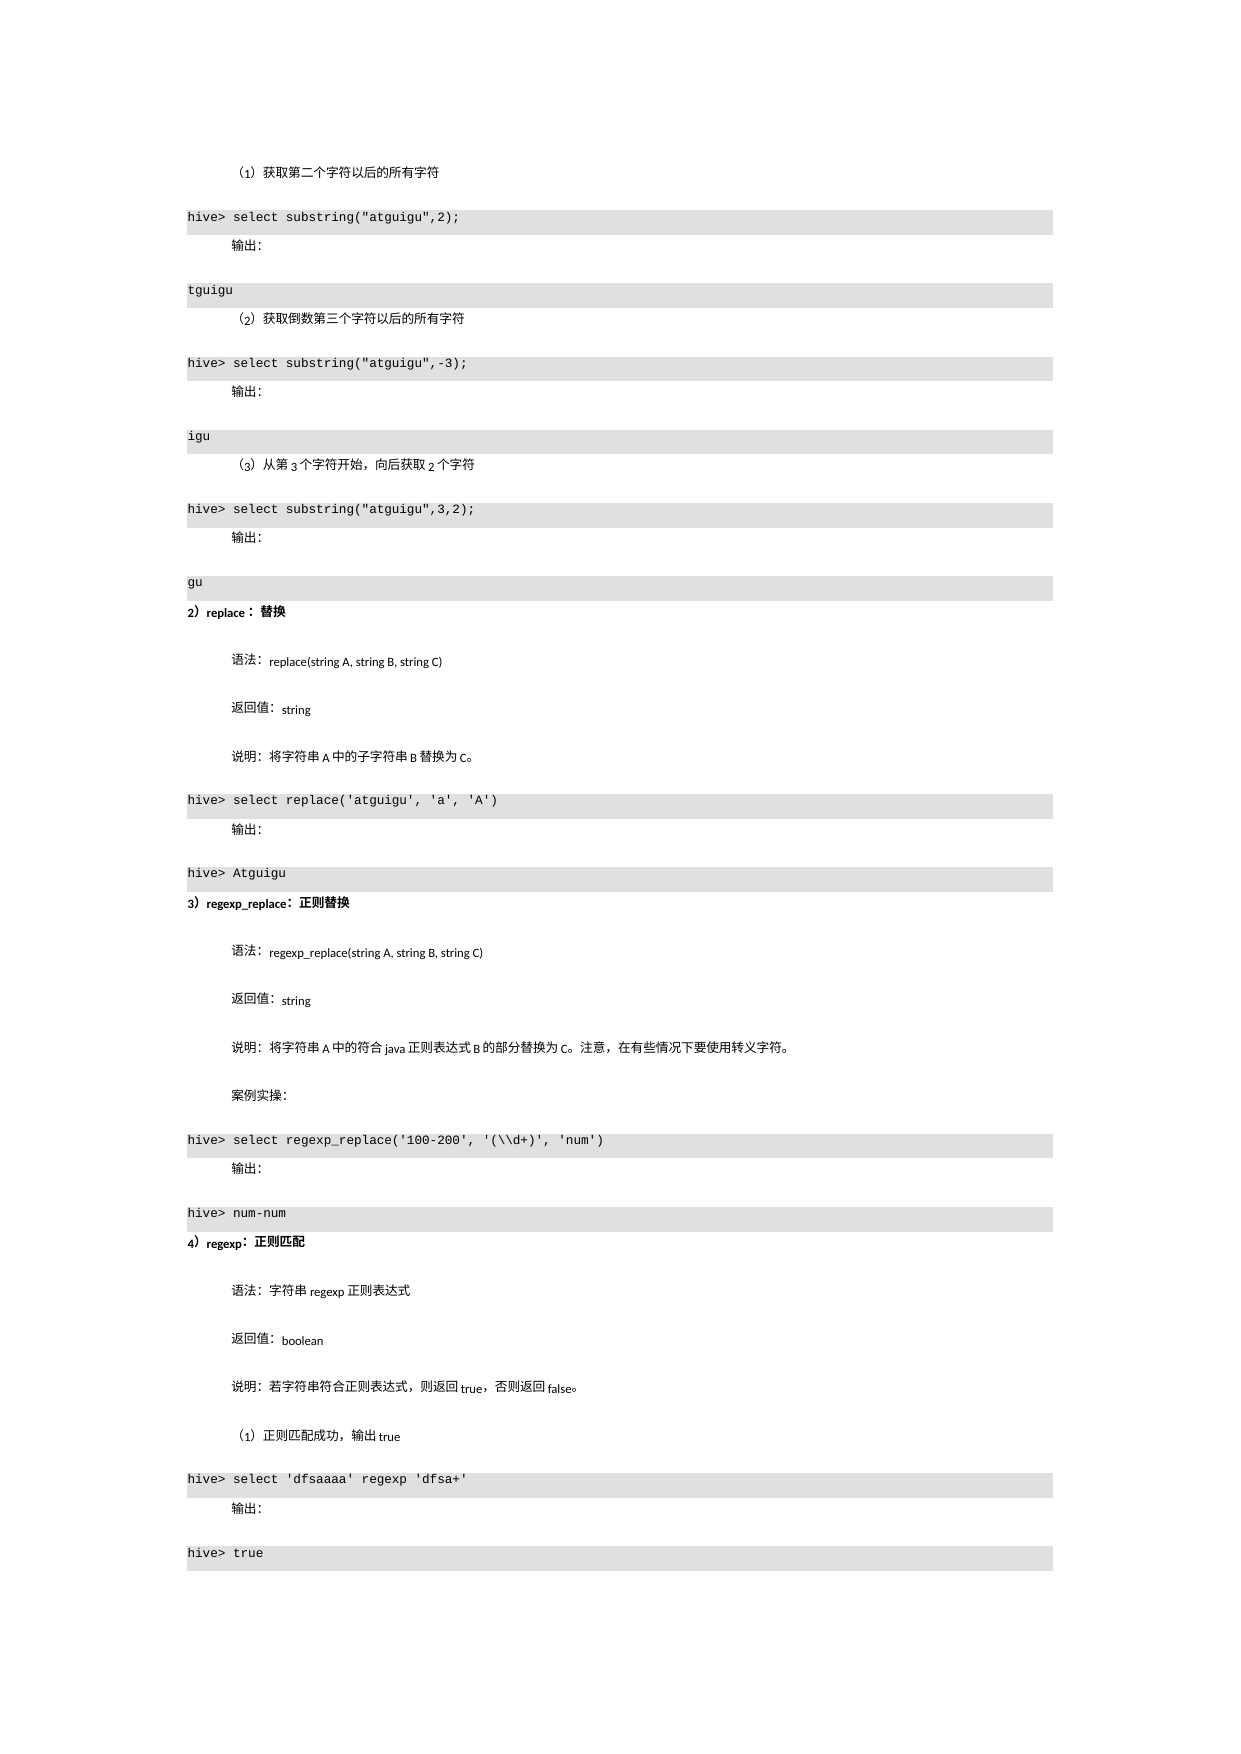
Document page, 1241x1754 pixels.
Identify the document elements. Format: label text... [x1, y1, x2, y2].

text 语法：regexp_replace(string A, string B, string C) [187, 940, 1053, 973]
text 返回值：string [187, 697, 1053, 730]
text gu [187, 576, 1053, 601]
text hive> Atguigu [187, 867, 1053, 892]
text 4）regexp：正则匹配 [187, 1232, 1053, 1264]
text 3）regexp_replace：正则替换 [187, 892, 1053, 924]
text hive> select regexp_replace('100-200', '(\\d+)', 'num') [187, 1134, 1053, 1158]
text hive> select substring("atguigu",-3); [187, 357, 1053, 381]
text （1）正则匹配成功，输出true [187, 1425, 1053, 1457]
text hive> num-num [187, 1207, 1053, 1232]
text 说明：若字符串符合正则表达式，则返回true，否则返回false。 [187, 1377, 1053, 1409]
text hive> select substring("atguigu",2); [187, 210, 1053, 235]
text 输出： [187, 381, 1053, 414]
text 案例实操： [187, 1085, 1053, 1118]
text （3）从第3个字符开始，向后获取2个字符 [187, 454, 1053, 487]
text tguigu [187, 283, 1053, 308]
text hive> select replace('atguigu', 'a', 'A') [187, 794, 1053, 819]
text 返回值：string [187, 989, 1053, 1021]
text 说明：将字符串A中的子字符串B替换为C。 [187, 746, 1053, 778]
text （1）获取第二个字符以后的所有字符 [187, 162, 1053, 194]
text 输出： [187, 528, 1053, 560]
text 输出： [187, 1498, 1053, 1531]
text 输出： [187, 1158, 1053, 1191]
text 说明：将字符串A中的符合java正则表达式B的部分替换为C。注意，在有些情况下要使用转义字符。 [187, 1037, 1053, 1069]
text 语法：字符串 regexp 正则表达式 [187, 1280, 1053, 1312]
text 语法：replace(string A, string B, string C) [187, 649, 1053, 682]
text igu [187, 430, 1053, 454]
text 输出： [187, 819, 1053, 851]
text hive> select 'dfsaaaa' regexp 'dfsa+' [187, 1473, 1053, 1498]
text hive> true [187, 1546, 1053, 1571]
text hive> select substring("atguigu",3,2); [187, 503, 1053, 528]
text 输出： [187, 235, 1053, 268]
text （2）获取倒数第三个字符以后的所有字符 [187, 308, 1053, 341]
text 2）replace ：替换 [187, 601, 1053, 633]
text 返回值：boolean [187, 1328, 1053, 1361]
